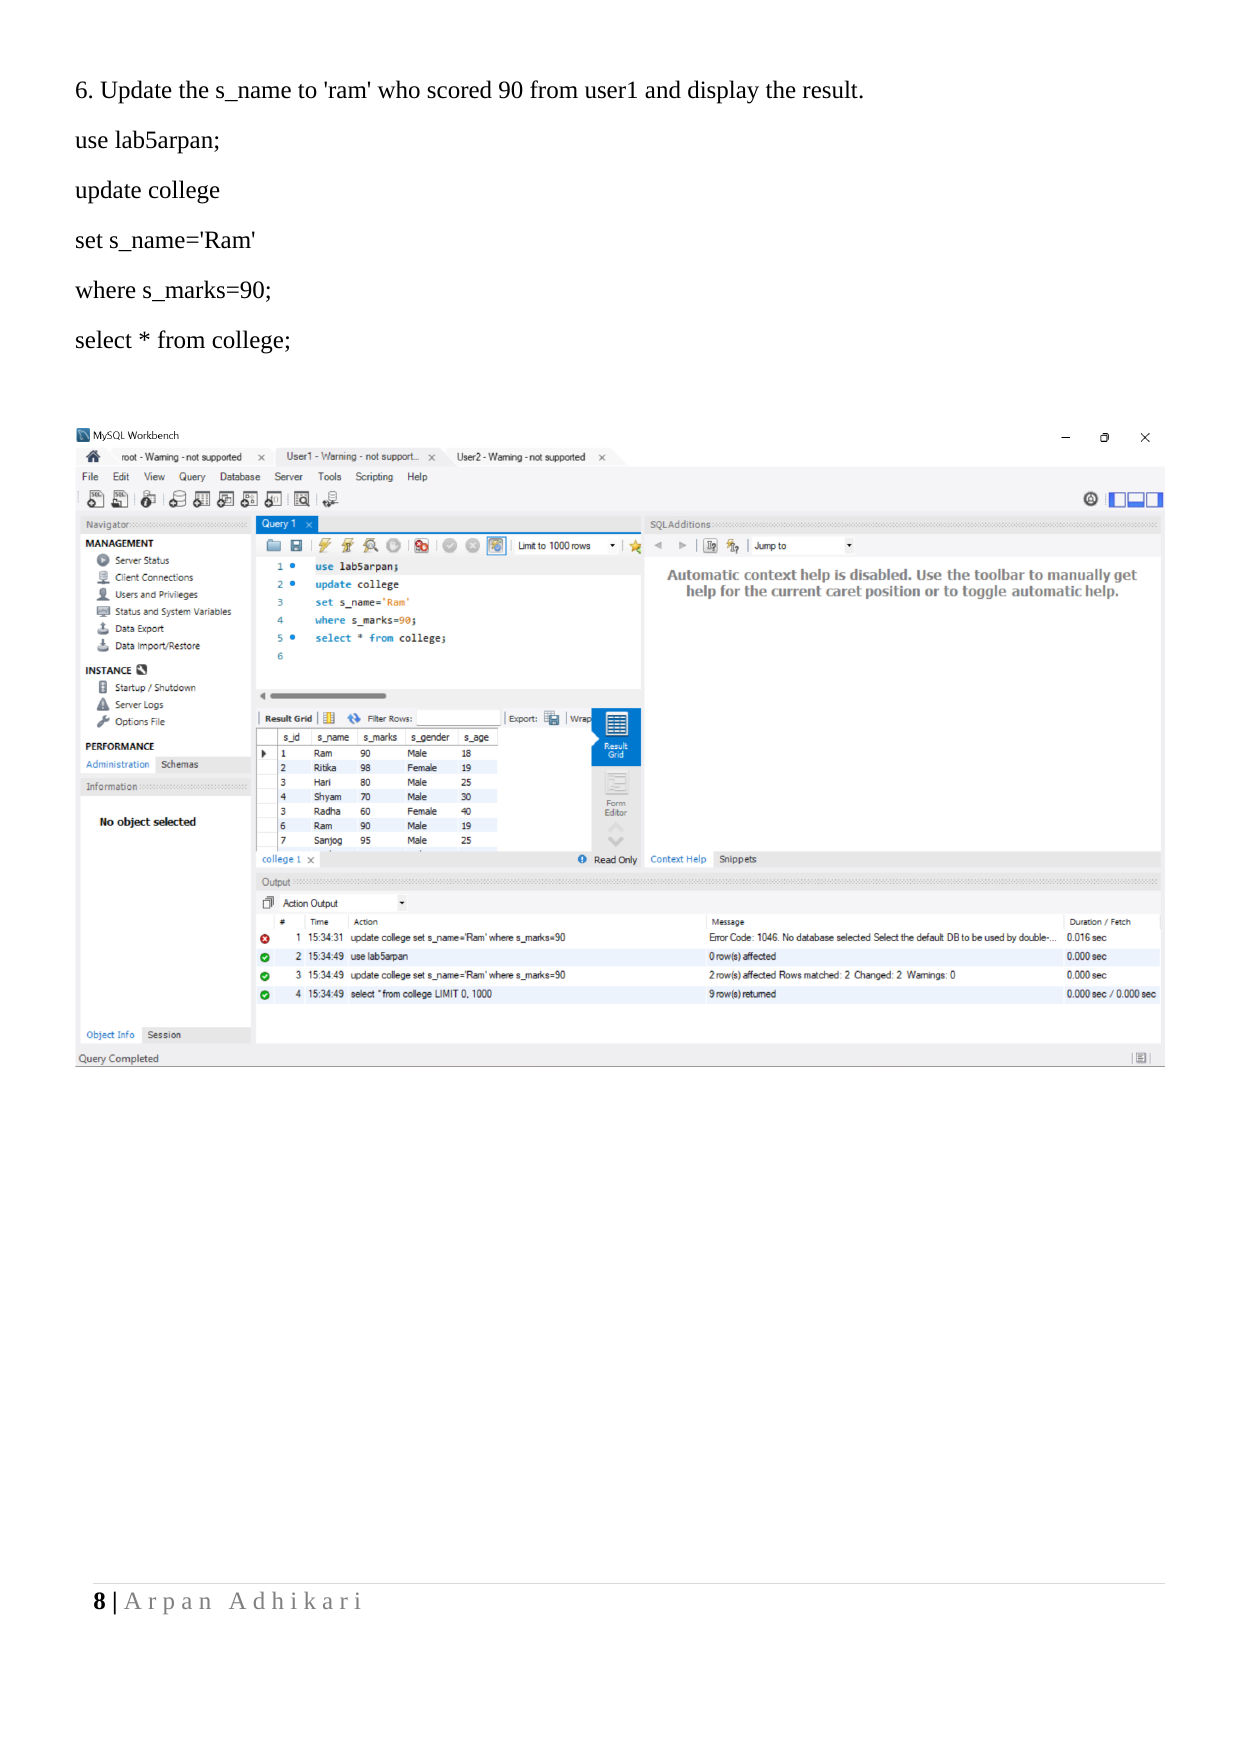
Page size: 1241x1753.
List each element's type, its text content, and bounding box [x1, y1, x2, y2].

text set s_name='Ram' [75, 225, 1165, 254]
text use lab5arpan; [75, 125, 1165, 154]
text 6. Update the s_name to 'ram' who scored 90 from user1 and display the result. [75, 75, 1165, 104]
picture [75, 425, 1165, 1067]
text select * from college; [75, 326, 1165, 354]
text where s_marks=90; [75, 275, 1165, 304]
text update college [75, 175, 1165, 204]
